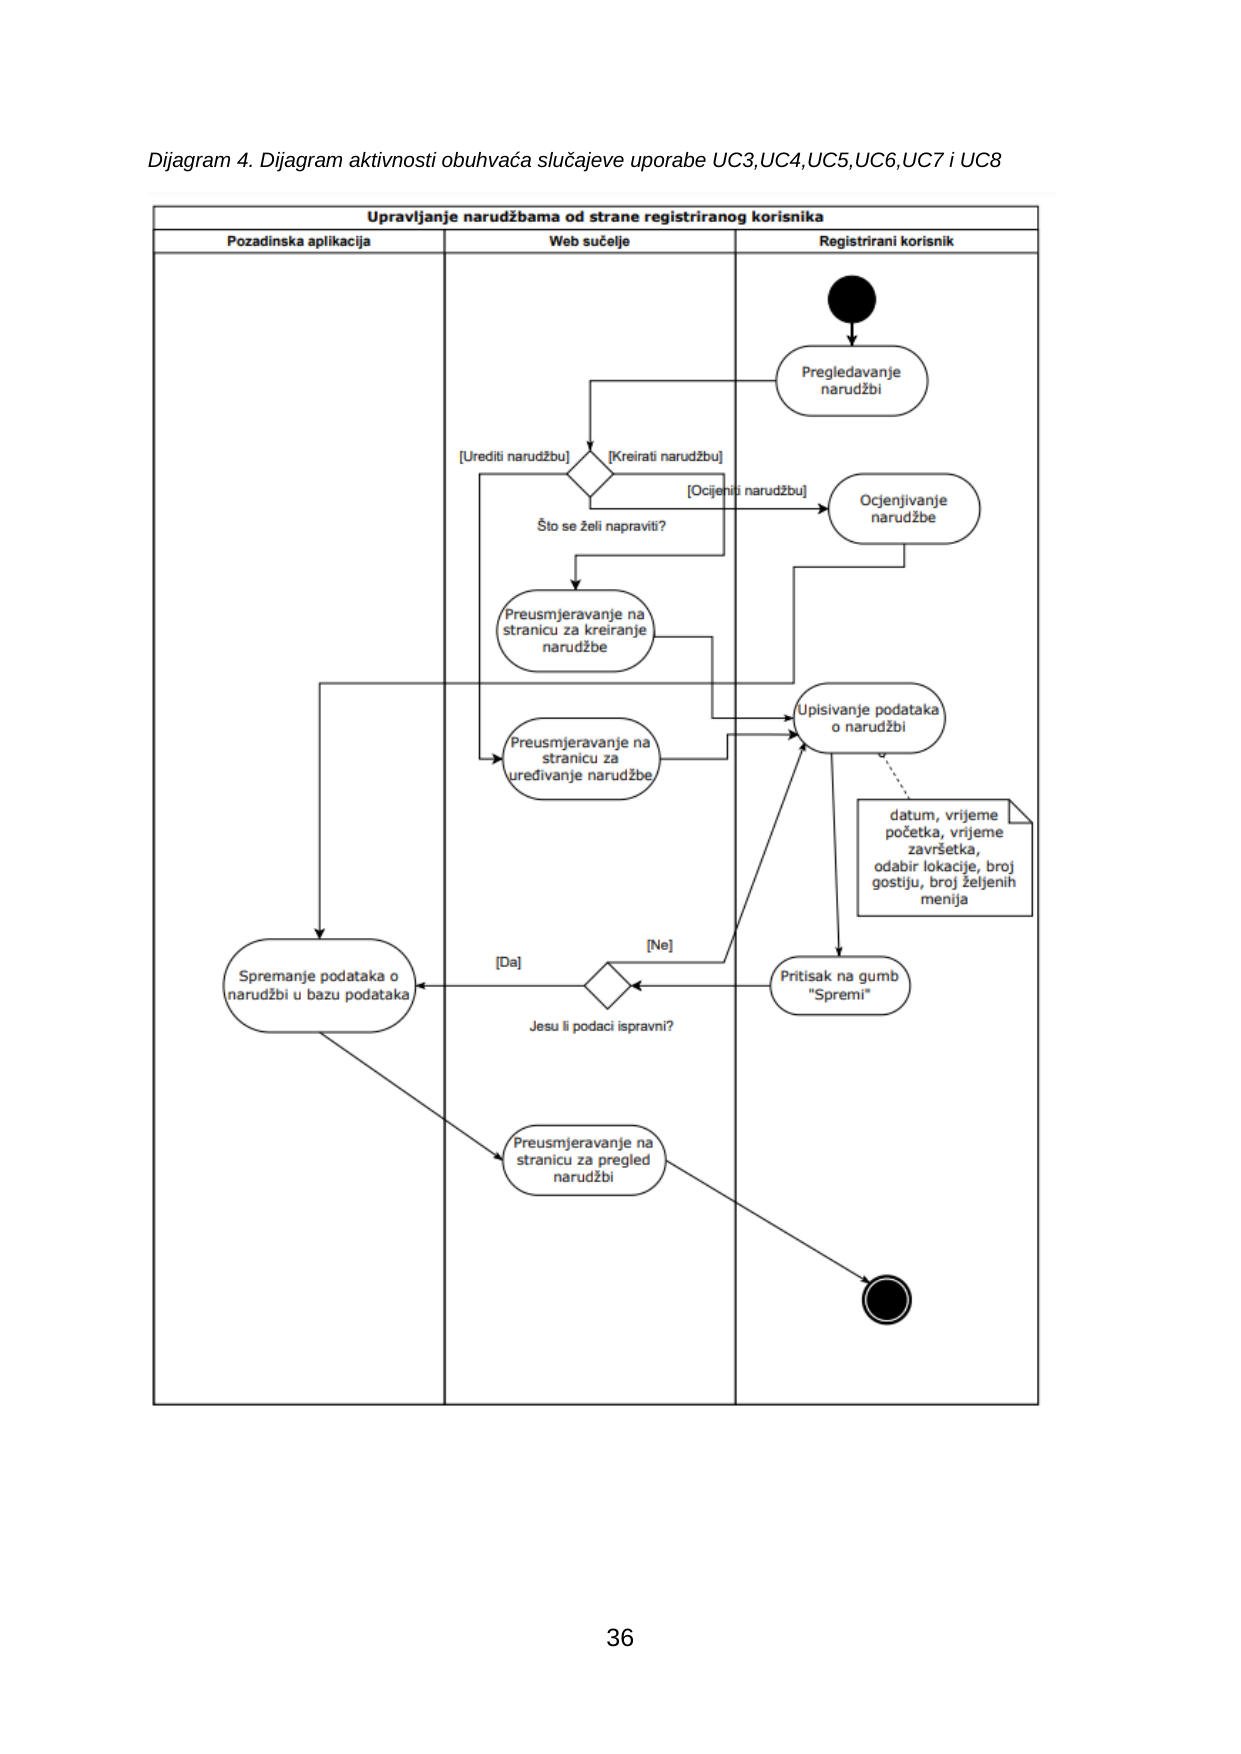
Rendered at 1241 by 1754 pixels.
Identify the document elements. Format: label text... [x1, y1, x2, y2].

picture [147, 192, 1056, 1420]
text Dijagram 4. Dijagram aktivnosti obuhvaća slučajeve uporabe UC3,UC4,UC5,UC6,UC7 i UC8 [148, 148, 1093, 172]
